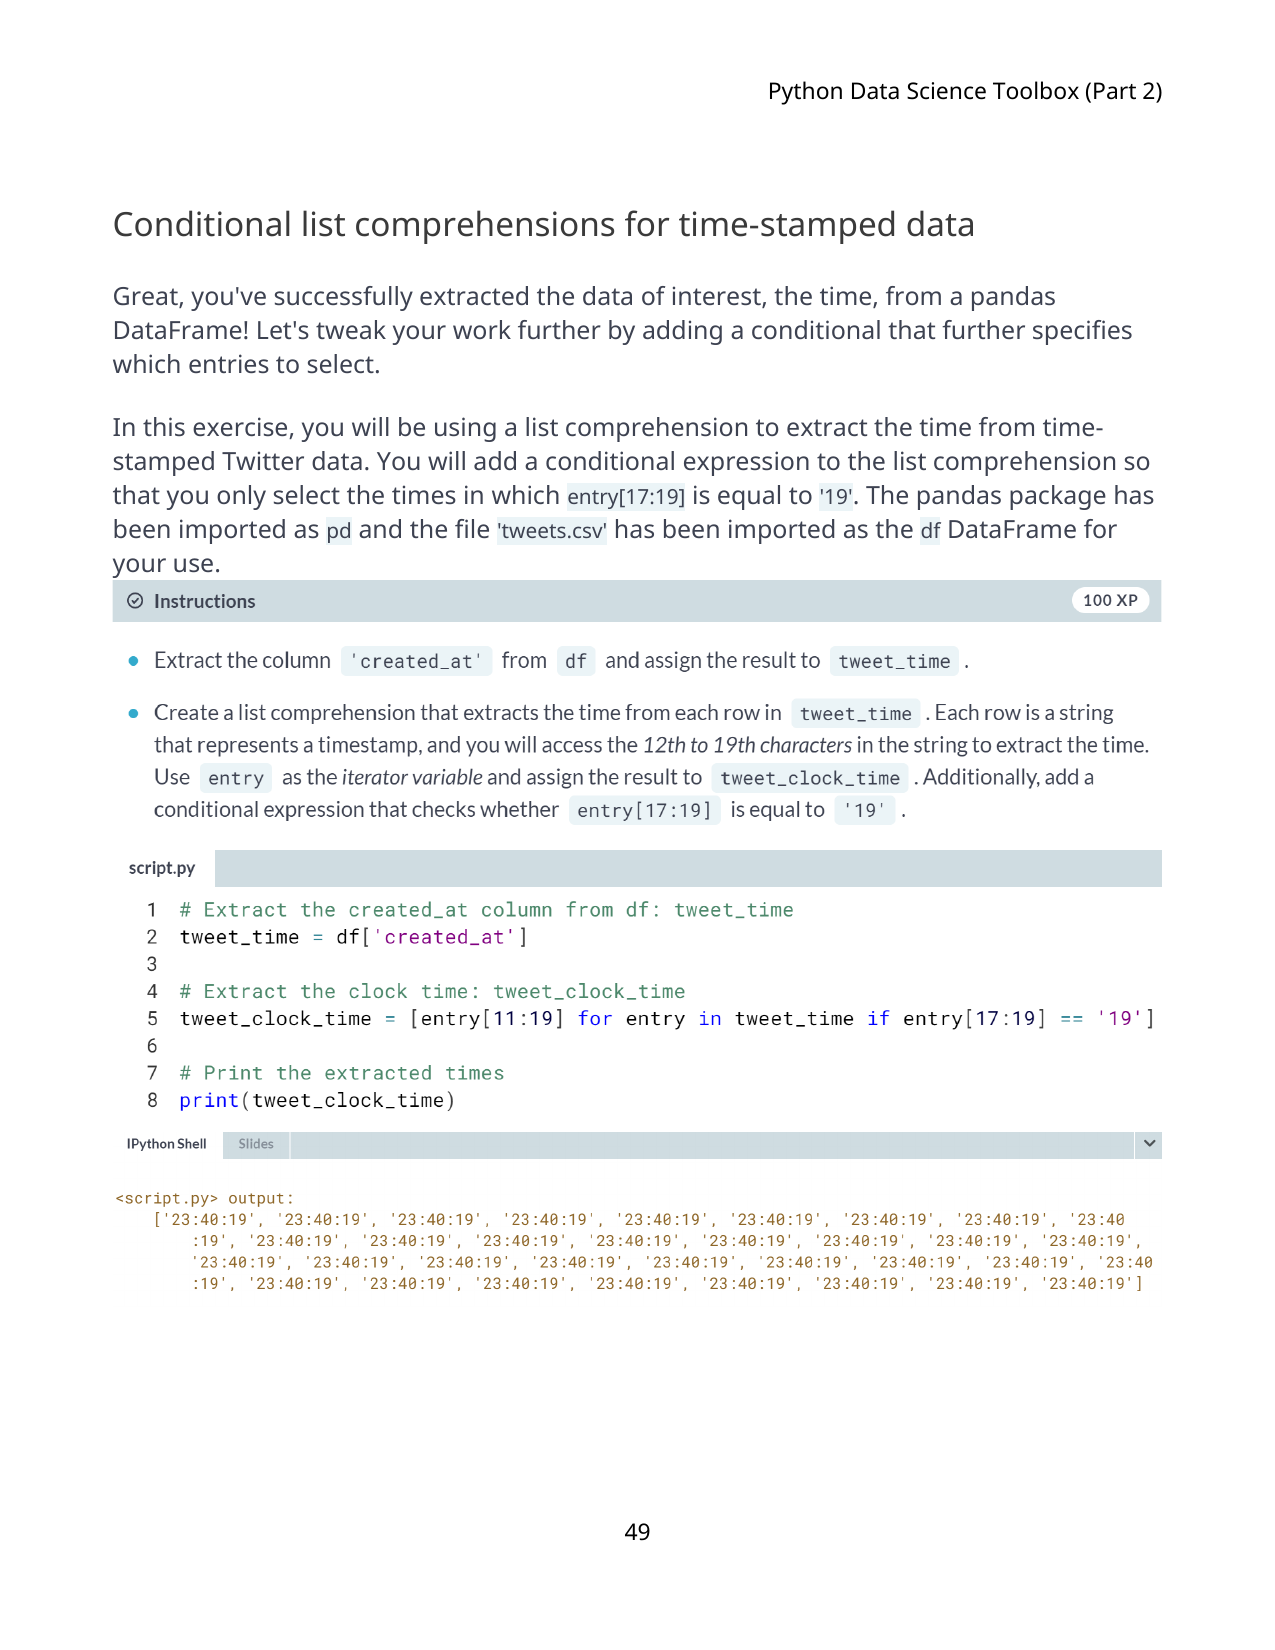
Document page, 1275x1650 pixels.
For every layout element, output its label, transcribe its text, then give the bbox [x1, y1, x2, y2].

text In this exercise, you will be using a list comprehension to extract the time from time-stamped Twitter data. You will add a conditional expression to the list comprehension so that you only select the times in which entry[17:19] is equal to '19'. The pandas package has been imported as pd and the file 'tweets.csv' has been imported as the df DataFrame for your use. [112, 410, 1162, 580]
picture [112, 850, 1162, 1114]
picture [112, 580, 1162, 832]
text Great, you've successfully extracted the data of interest, the time, from a pandas DataFrame! Let's tweak your work further by adding a conditional that further specifies which entries to select. [112, 278, 1162, 381]
picture [112, 1132, 1162, 1307]
subtitle Conditional list comprehensions for time-stamped data [112, 200, 1162, 246]
